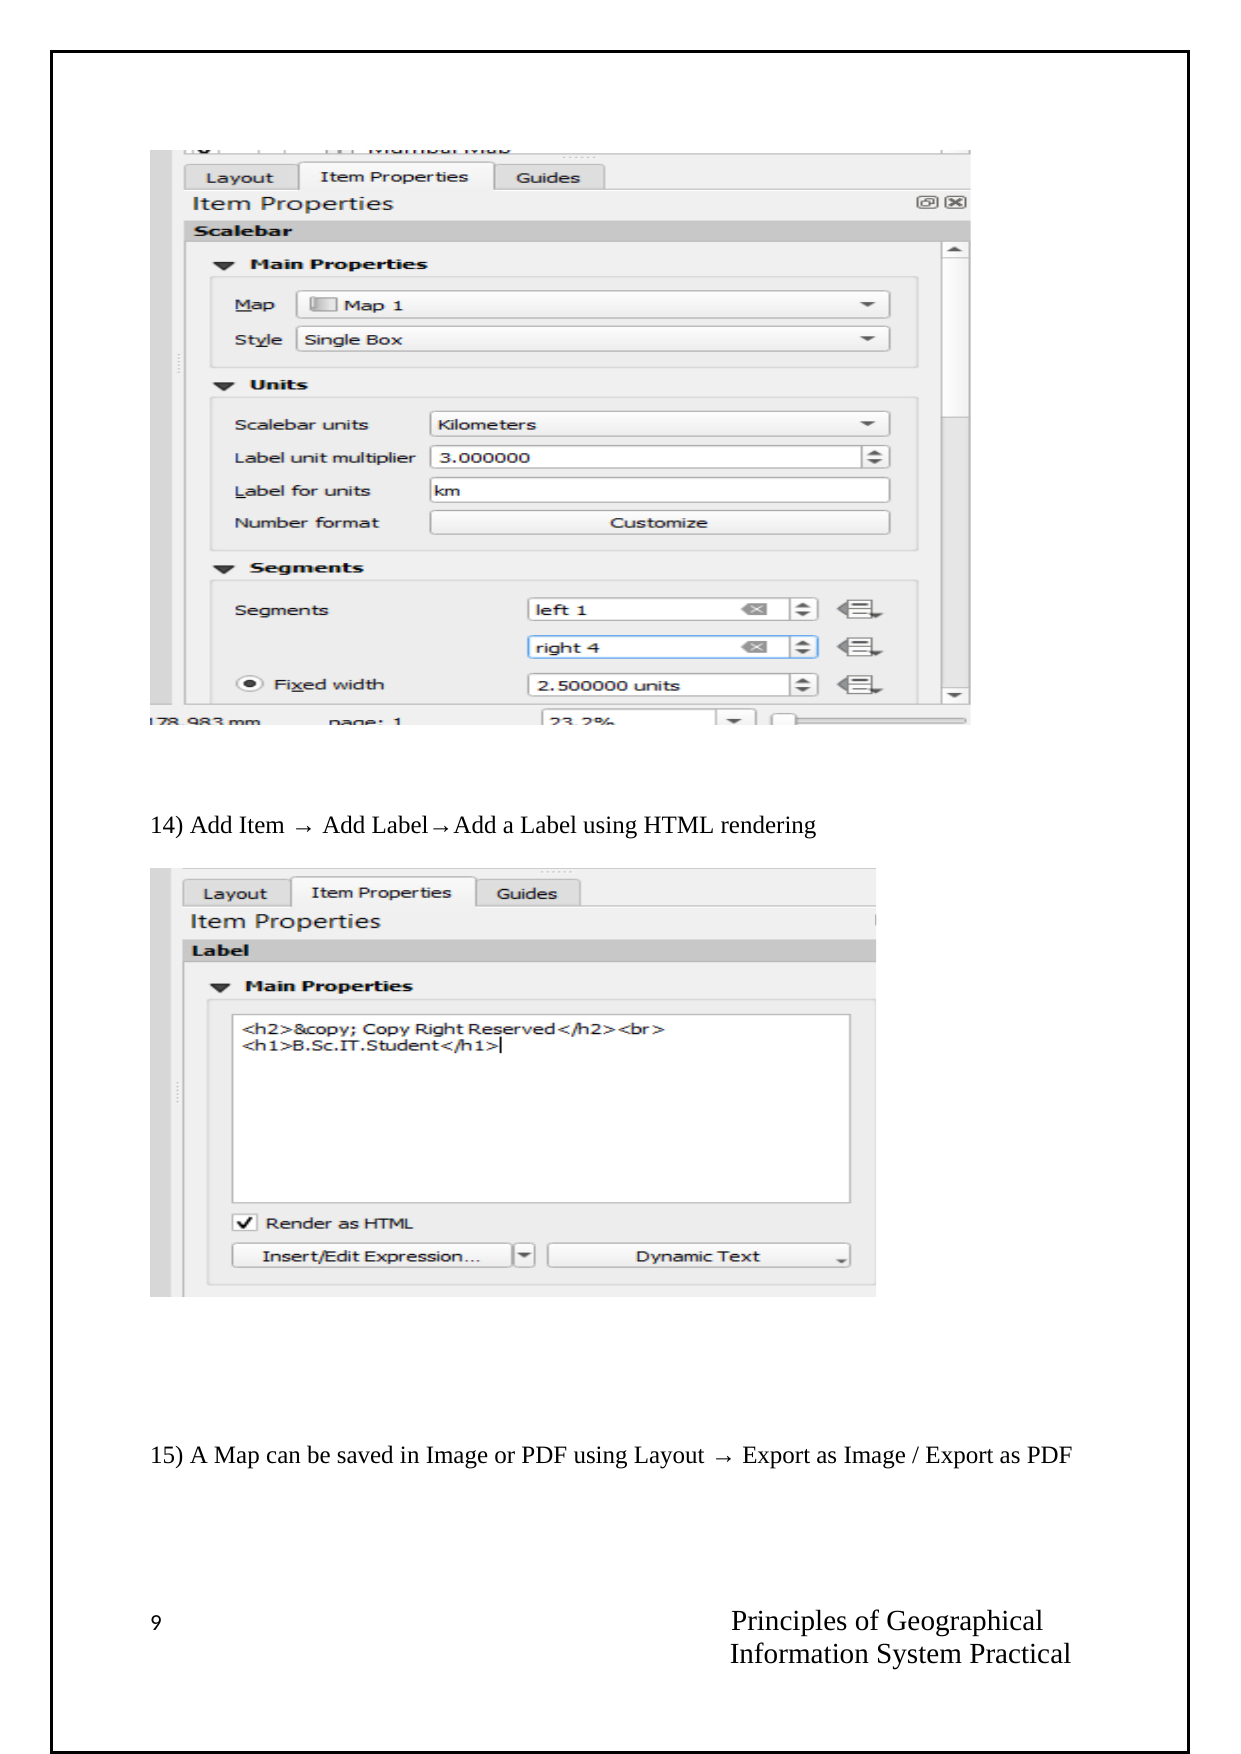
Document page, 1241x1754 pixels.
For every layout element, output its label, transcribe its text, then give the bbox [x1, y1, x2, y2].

picture [150, 868, 877, 1297]
text 15) A Map can be saved in Image or PDF using Layout → Export as Image / Export as PDF [150, 1440, 1090, 1469]
picture [150, 150, 971, 725]
text 14) Add Item → Add Label→Add a Label using HTML rendering [150, 811, 1090, 839]
